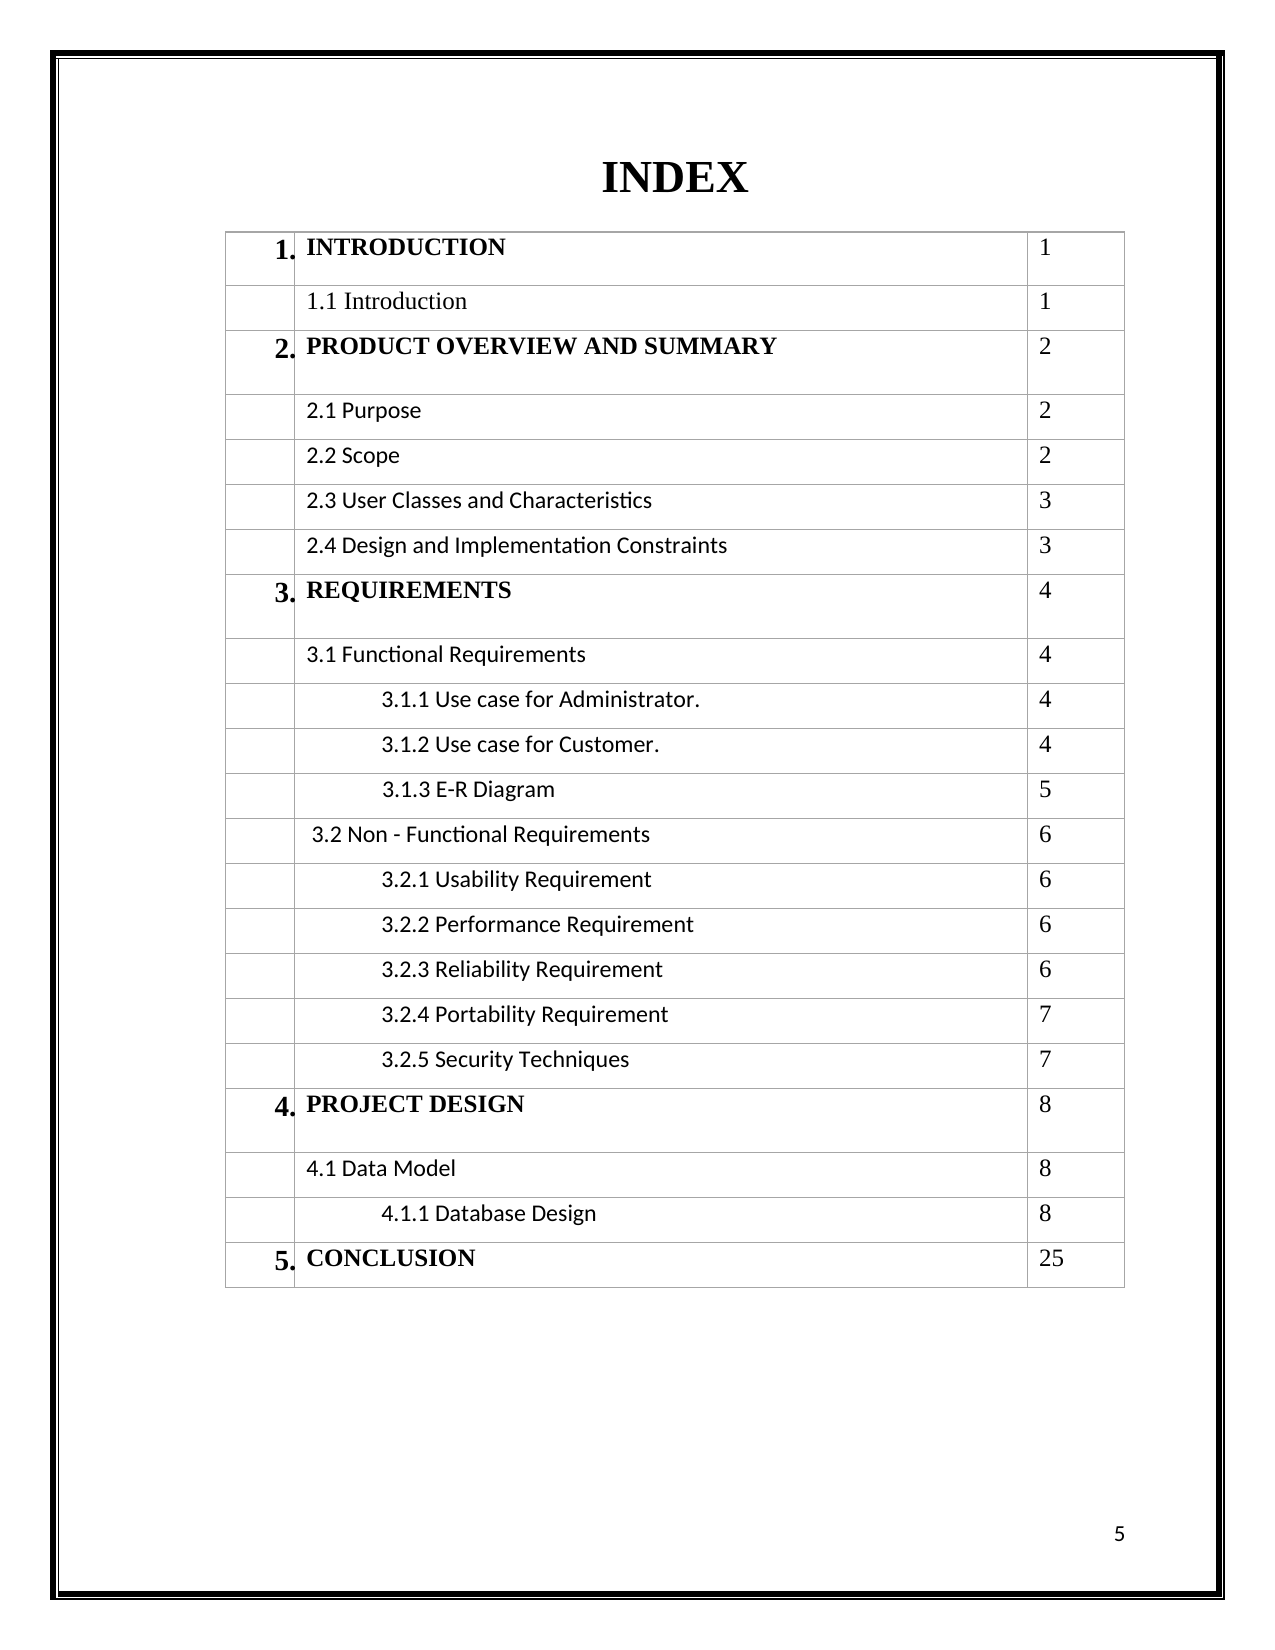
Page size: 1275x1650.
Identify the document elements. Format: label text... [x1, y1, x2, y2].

table_cell 2.4 Design and Implementation Constraints [295, 530, 1027, 574]
table_cell 6 [1028, 954, 1124, 998]
table_cell 25 [1028, 1243, 1124, 1287]
table_cell [226, 575, 294, 638]
table_cell [226, 774, 294, 818]
table_cell 7 [1028, 999, 1124, 1043]
table_cell Product Overview and Summary [295, 331, 1027, 394]
table_cell 8 [1028, 1198, 1124, 1242]
table_cell [226, 395, 294, 439]
table_cell 3.2.5 Security Techniques [295, 1044, 1027, 1088]
table_cell REQUIREMENTS [295, 575, 1027, 638]
table_cell [226, 954, 294, 998]
table_cell [226, 819, 294, 863]
table_cell 3.1.3 E-R Diagram [295, 774, 1027, 818]
table_cell 1.1 Introduction [295, 286, 1027, 330]
table_cell 2 [1028, 331, 1124, 394]
table_cell [226, 639, 294, 683]
table_cell 8 [1028, 1089, 1124, 1152]
table_cell 5 [1028, 774, 1124, 818]
table_cell 6 [1028, 909, 1124, 953]
table_cell 2.1 Purpose [295, 395, 1027, 439]
table_cell 3.2.4 Portability Requirement [295, 999, 1027, 1043]
table_cell 6 [1028, 864, 1124, 908]
table_cell CONCLUSION [295, 1243, 1027, 1287]
table_cell 3.2.3 Reliability Requirement [295, 954, 1027, 998]
table_cell 2 [1028, 395, 1124, 439]
table_cell PROJECT DESIGN [295, 1089, 1027, 1152]
table_cell [226, 684, 294, 728]
table_cell [226, 1198, 294, 1242]
table_cell 2.2 Scope [295, 440, 1027, 484]
table_cell 3.2.1 Usability Requirement [295, 864, 1027, 908]
table_cell [226, 286, 294, 330]
table_cell [226, 864, 294, 908]
table_cell [226, 1089, 294, 1152]
table_cell 6 [1028, 819, 1124, 863]
table_cell 8 [1028, 1153, 1124, 1197]
table_cell 3.1 Functional Requirements [295, 639, 1027, 683]
table_cell [226, 440, 294, 484]
table_cell [226, 999, 294, 1043]
table_cell 3 [1028, 530, 1124, 574]
table_cell [226, 1044, 294, 1088]
table_cell [226, 331, 294, 394]
table_cell 7 [1028, 1044, 1124, 1088]
table_cell [226, 909, 294, 953]
table_cell 4 [1028, 729, 1124, 773]
table_cell [226, 485, 294, 529]
table_cell 2.3 User Classes and Characteristics [295, 485, 1027, 529]
table_header INTRODUCTION [295, 233, 1027, 285]
table_cell [226, 1243, 294, 1287]
table_cell 4.1 Data Model [295, 1153, 1027, 1197]
table_header 1 [1028, 233, 1124, 285]
table_cell 4 [1028, 575, 1124, 638]
table_cell [226, 530, 294, 574]
table_cell 4.1.1 Database Design [295, 1198, 1027, 1242]
table_cell [226, 729, 294, 773]
text INDEX [225, 150, 1125, 203]
table_cell 1 [1028, 286, 1124, 330]
table_cell 3.1.1 Use case for Administrator. [295, 684, 1027, 728]
table_cell 2 [1028, 440, 1124, 484]
table_cell 3 [1028, 485, 1124, 529]
table_cell 4 [1028, 639, 1124, 683]
table_cell [226, 1153, 294, 1197]
table_cell 3.2.2 Performance Requirement [295, 909, 1027, 953]
table_cell 3.2 Non - Functional Requirements [295, 819, 1027, 863]
table_header [226, 233, 294, 285]
table_cell 4 [1028, 684, 1124, 728]
table_cell 3.1.2 Use case for Customer. [295, 729, 1027, 773]
